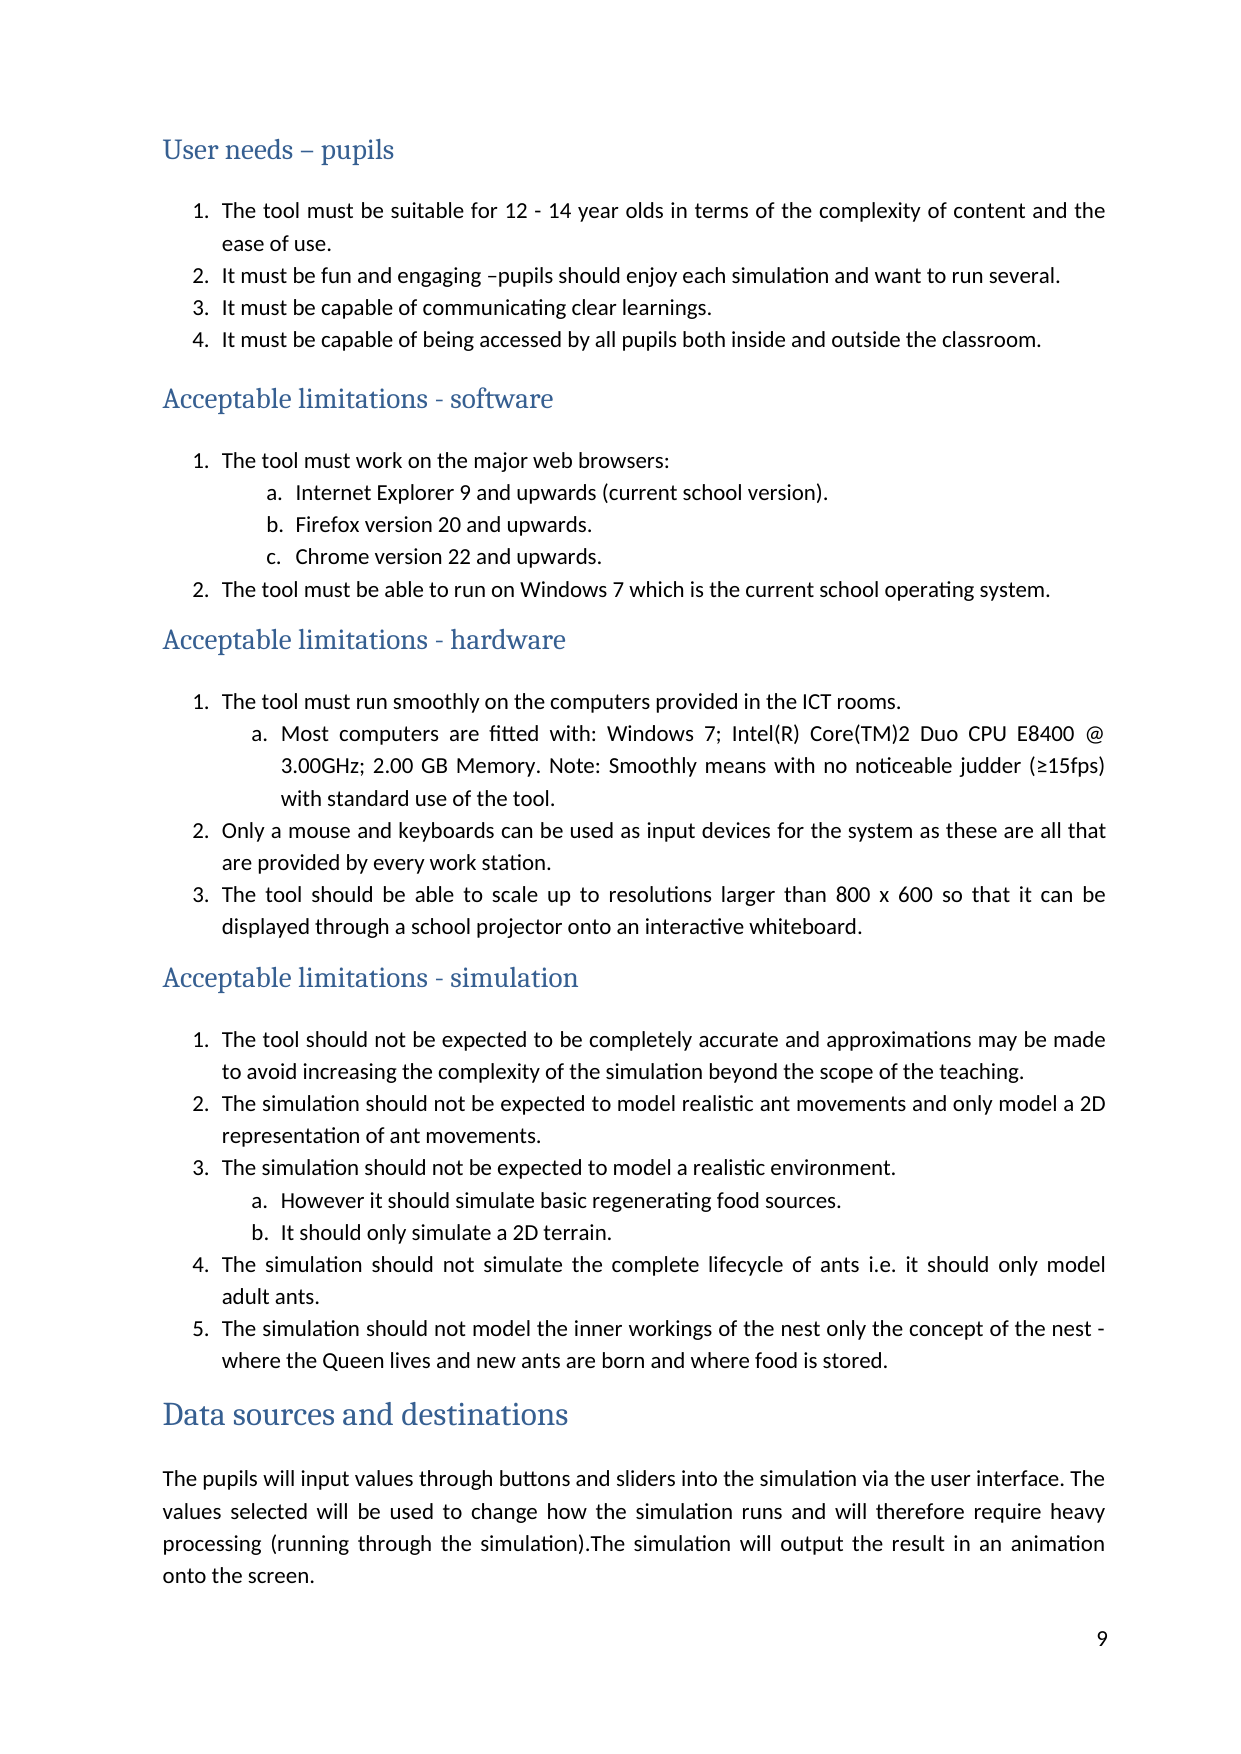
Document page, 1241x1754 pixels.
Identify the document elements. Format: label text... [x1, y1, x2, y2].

subtitle User needs – pupils [162, 133, 1107, 166]
list The simulation should not be expected to model a realistic environment. [192, 1153, 1107, 1182]
list The tool must work on the major web browsers: [192, 446, 1107, 474]
list The tool should not be expected to be completely accurate and approximations may be made to avoid increasing the complexity of the simulation beyond the scope of the teaching. [192, 1025, 1107, 1085]
text The pupils will input values through buttons and sliders into the simulation via the user interface. The values selected will be used to change how the simulation runs and will therefore require heavy processing (running through the simulation).The simulation will output the result in an animation onto the screen. [162, 1464, 1107, 1589]
list The tool must be able to run on Windows 7 which is the current school operating system. [192, 575, 1107, 603]
list Chrome version 22 and upwards. [266, 542, 1107, 571]
list The tool should be able to scale up to resolutions larger than 800 x 600 so that it can be displayed through a school projector onto an interactive whiteboard. [192, 880, 1107, 940]
subtitle Acceptable limitations - hardware [162, 623, 1107, 657]
list The tool must run smoothly on the computers provided in the ICT rooms. [192, 687, 1107, 715]
list The simulation should not model the inner workings of the nest only the concept of the nest -where the Queen lives and new ants are born and where food is stored. [192, 1314, 1107, 1375]
list Internet Explorer 9 and upwards (current school version). [266, 478, 1107, 506]
list Firefox version 20 and upwards. [266, 510, 1107, 538]
list The tool must be suitable for 12 - 14 year olds in terms of the complexity of content and the ease of use. [192, 196, 1107, 257]
list It must be capable of being accessed by all pupils both inside and outside the classroom. [192, 325, 1107, 353]
list The simulation should not simulate the complete lifecycle of ants i.e. it should only model adult ants. [192, 1250, 1107, 1310]
list Most computers are fitted with: Windows 7; Intel(R) Core(TM)2 Duo CPU E8400 @ 3.00GHz; 2.00 GB Memory. Note: Smoothly means with no noticeable judder (≥15fps) with standard use of the tool. [251, 719, 1107, 812]
list It must be fun and engaging –pupils should enjoy each simulation and want to run several. [192, 261, 1107, 289]
list The simulation should not be expected to model realistic ant movements and only model a 2D representation of ant movements. [192, 1089, 1107, 1149]
subtitle Acceptable limitations - software [162, 382, 1107, 416]
subtitle Data sources and destinations [162, 1396, 1107, 1434]
list However it should simulate basic regenerating food sources. [251, 1186, 1107, 1214]
list Only a mouse and keyboards can be used as input devices for the system as these are all that are provided by every work station. [192, 816, 1107, 876]
list It should only simulate a 2D terrain. [251, 1218, 1107, 1246]
list It must be capable of communicating clear learnings. [192, 293, 1107, 321]
subtitle Acceptable limitations - simulation [162, 961, 1107, 995]
